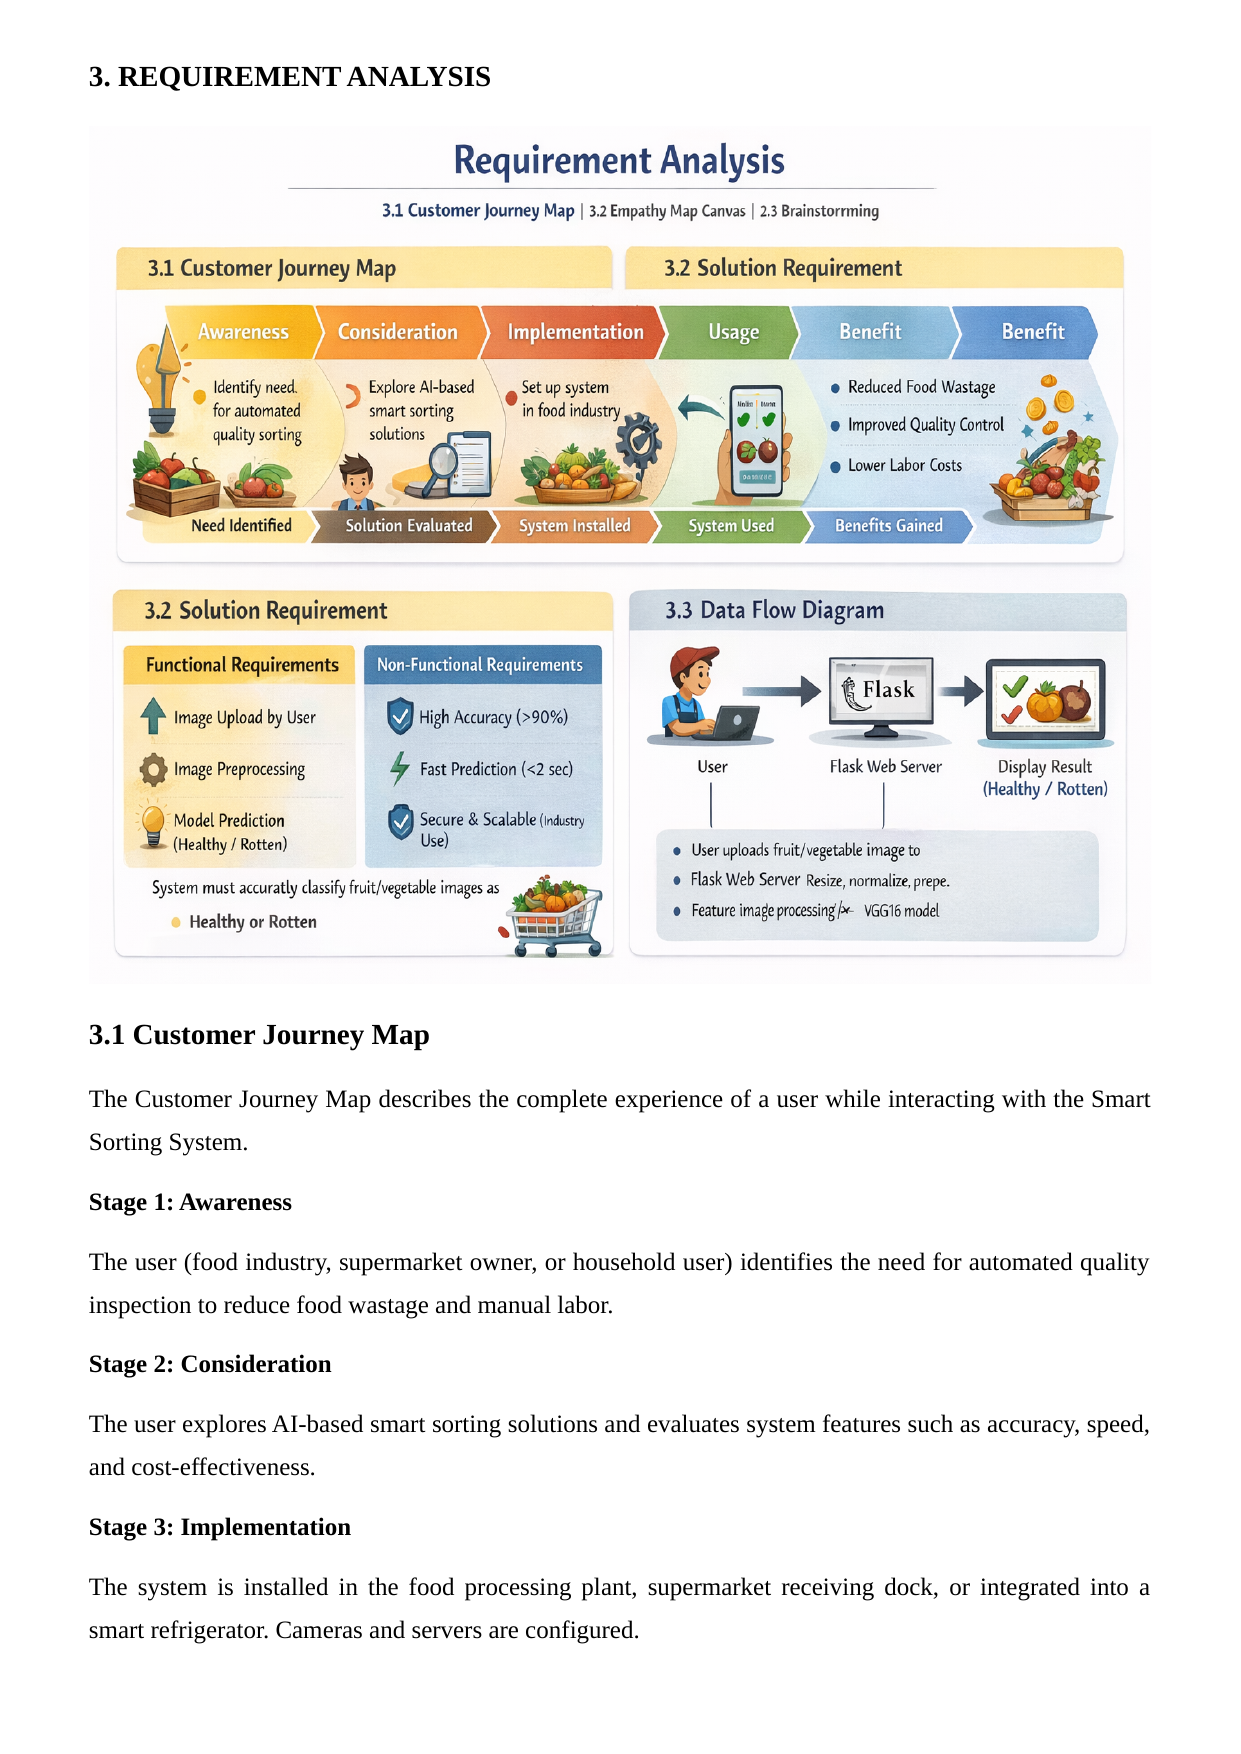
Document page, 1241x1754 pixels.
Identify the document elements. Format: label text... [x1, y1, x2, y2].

text 3.1 Customer Journey Map [89, 1017, 1152, 1051]
text Stage 1: Awareness [89, 1187, 1152, 1216]
picture [88, 126, 1152, 984]
text The user explores AI-based smart sorting solutions and evaluates system features such as accuracy, speed, and cost-effectiveness. [89, 1409, 1152, 1481]
text Stage 3: Implementation [89, 1512, 1152, 1541]
text 3. REQUIREMENT ANALYSIS [89, 59, 1152, 93]
text The system is installed in the food processing plant, supermarket receiving dock, or integrated into a smart refrigerator. Cameras and servers are configured. [89, 1572, 1152, 1644]
text Stage 2: Consideration [89, 1349, 1152, 1378]
text The Customer Journey Map describes the complete experience of a user while interacting with the Smart Sorting System. [89, 1084, 1152, 1156]
text The user (food industry, supermarket owner, or household user) identifies the need for automated quality inspection to reduce food wastage and manual labor. [89, 1247, 1152, 1318]
